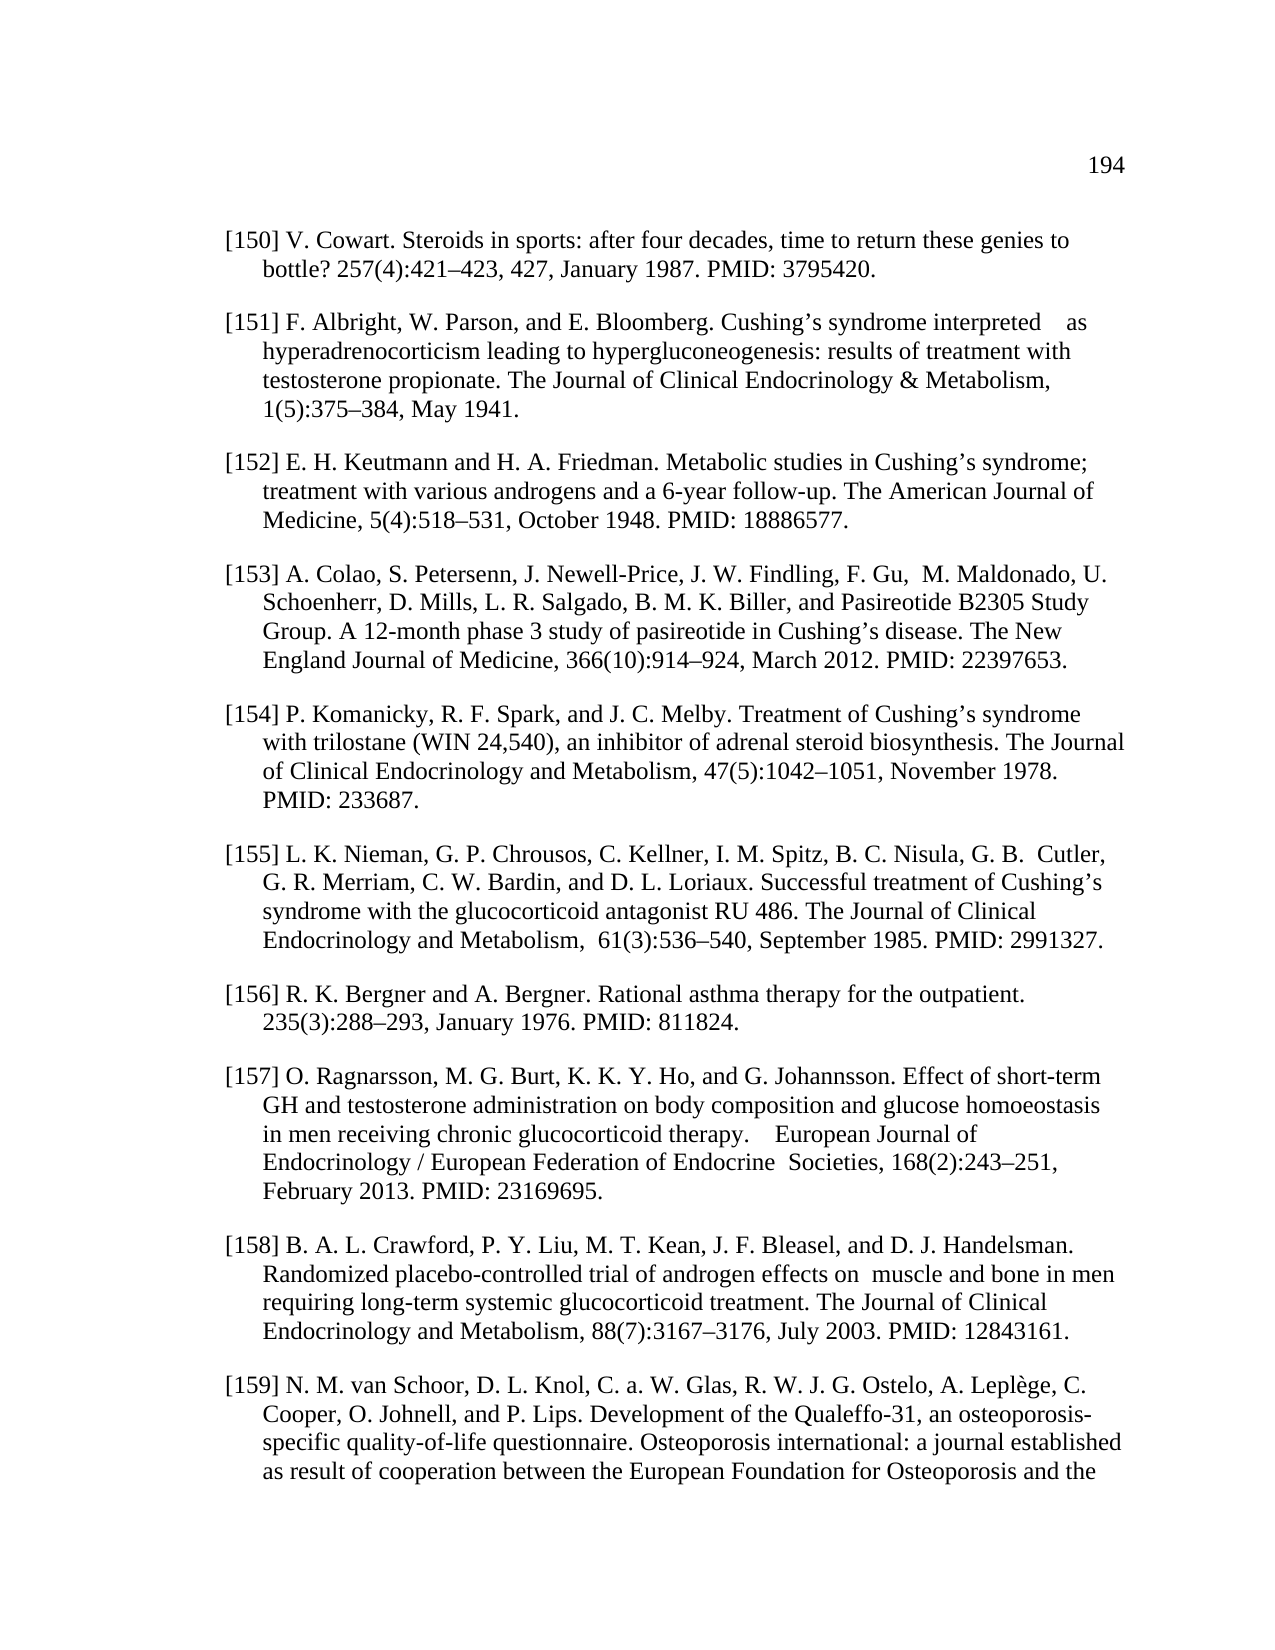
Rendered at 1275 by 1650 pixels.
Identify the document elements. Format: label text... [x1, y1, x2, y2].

text [152] E. H. Keutmann and H. A. Friedman. Metabolic studies in Cushing’s syndrome; treatment with various androgens and a 6-year follow-up. The American Journal of Medicine, 5(4):518–531, October 1948. PMID: 18886577. [225, 447, 1125, 534]
text [153] A. Colao, S. Petersenn, J. Newell-Price, J. W. Findling, F. Gu, M. Maldonado, U. Schoenherr, D. Mills, L. R. Salgado, B. M. K. Biller, and Pasireotide B2305 Study Group. A 12-month phase 3 study of pasireotide in Cushing’s disease. The New England Journal of Medicine, 366(10):914–924, March 2012. PMID: 22397653. [225, 559, 1125, 674]
text [150] V. Cowart. Steroids in sports: after four decades, time to return these genies to bottle? 257(4):421–423, 427, January 1987. PMID: 3795420. [225, 225, 1125, 282]
text [151] F. Albright, W. Parson, and E. Bloomberg. Cushing’s syndrome interpreted as hyperadrenocorticism leading to hypergluconeogenesis: results of treatment with testosterone propionate. The Journal of Clinical Endocrinology & Metabolism, 1(5):375–384, May 1941. [225, 307, 1125, 422]
text [158] B. A. L. Crawford, P. Y. Liu, M. T. Kean, J. F. Bleasel, and D. J. Handelsman. Randomized placebo-controlled trial of androgen effects on muscle and bone in men requiring long-term systemic glucocorticoid treatment. The Journal of Clinical Endocrinology and Metabolism, 88(7):3167–3176, July 2003. PMID: 12843161. [225, 1230, 1125, 1345]
text [155] L. K. Nieman, G. P. Chrousos, C. Kellner, I. M. Spitz, B. C. Nisula, G. B. Cutler, G. R. Merriam, C. W. Bardin, and D. L. Loriaux. Successful treatment of Cushing’s syndrome with the glucocorticoid antagonist RU 486. The Journal of Clinical Endocrinology and Metabolism, 61(3):536–540, September 1985. PMID: 2991327. [225, 839, 1125, 954]
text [225, 1370, 1125, 1485]
text [156] R. K. Bergner and A. Bergner. Rational asthma therapy for the outpatient. 235(3):288–293, January 1976. PMID: 811824. [225, 979, 1125, 1036]
text [157] O. Ragnarsson, M. G. Burt, K. K. Y. Ho, and G. Johannsson. Effect of short-term GH and testosterone administration on body composition and glucose homoeostasis in men receiving chronic glucocorticoid therapy. European Journal of Endocrinology / European Federation of Endocrine Societies, 168(2):243–251, February 2013. PMID: 23169695. [225, 1061, 1125, 1205]
text [154] P. Komanicky, R. F. Spark, and J. C. Melby. Treatment of Cushing’s syndrome with trilostane (WIN 24,540), an inhibitor of adrenal steroid biosynthesis. The Journal of Clinical Endocrinology and Metabolism, 47(5):1042–1051, November 1978. PMID: 233687. [225, 699, 1125, 814]
